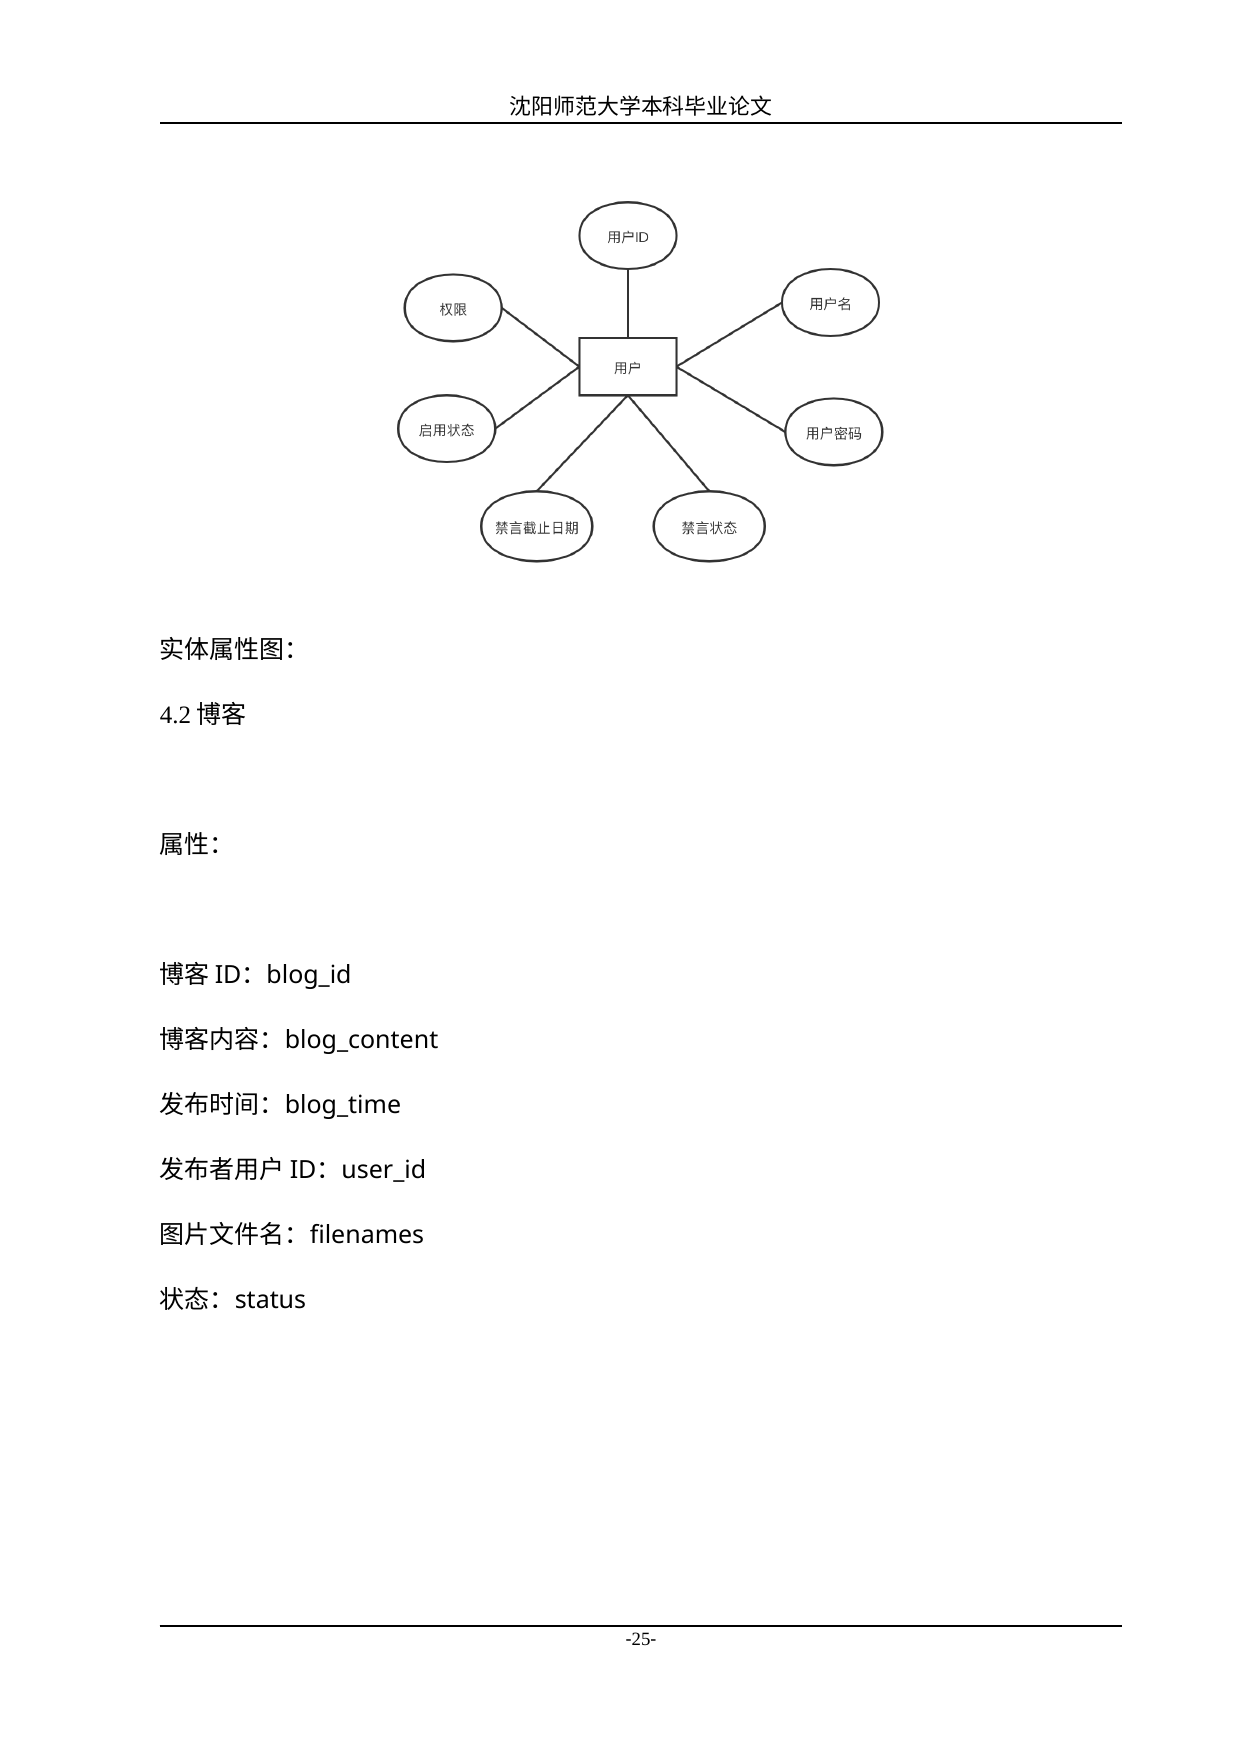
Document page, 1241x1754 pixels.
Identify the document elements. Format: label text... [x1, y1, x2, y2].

text 图片文件名：filenames [159, 1200, 1122, 1265]
text 发布时间：blog_time [159, 1070, 1122, 1135]
text 属性： [159, 810, 1122, 875]
text 博客ID：blog_id [159, 940, 1122, 1005]
text 发布者用户ID：user_id [159, 1135, 1122, 1200]
text 状态：status [159, 1265, 1122, 1330]
subtitle 4.2博客 [159, 680, 1122, 745]
picture [371, 175, 909, 588]
text 博客内容：blog_content [159, 1005, 1122, 1070]
